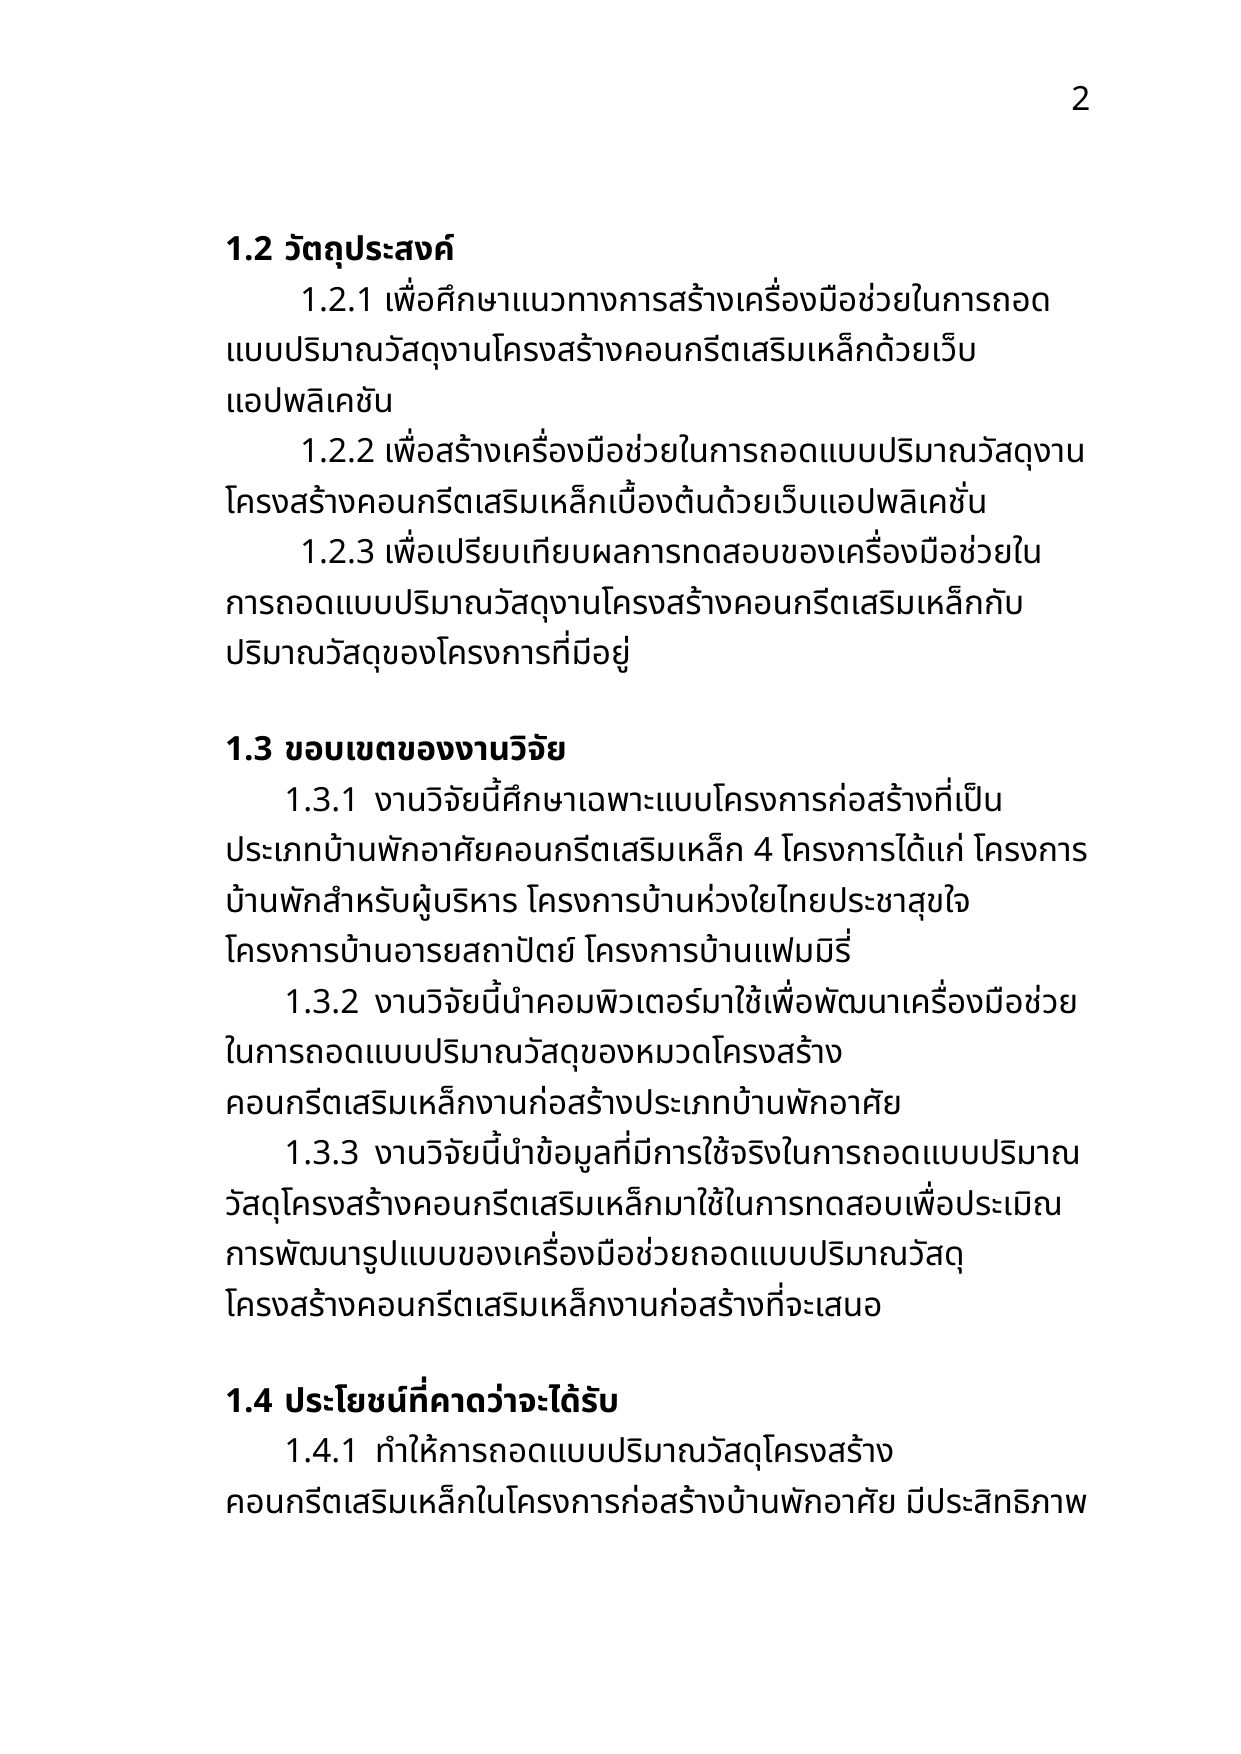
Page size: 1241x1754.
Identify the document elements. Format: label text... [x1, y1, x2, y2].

text 1.2.3 เพื่อเปรียบเทียบผลการทดสอบของเครื่องมือช่วยในการถอดแบบปริมาณวัสดุงานโครงสร้างคอนกรีตเสริมเหล็กกับปริมาณวัสดุของโครงการที่มีอยู่ [225, 528, 1090, 679]
text 1.3.1 งานวิจัยนี้ศึกษาเฉพาะแบบโครงการก่อสร้างที่เป็นประเภทบ้านพักอาศัยคอนกรีตเสริมเหล็ก 4 โครงการได้แก่ โครงการบ้านพักสำหรับผู้บริหาร โครงการบ้านห่วงใยไทยประชาสุขใจ โครงการบ้านอารยสถาปัตย์ โครงการบ้านแฟมมิรี่ [225, 776, 1090, 978]
subtitle 1.3 ขอบเขตของงานวิจัย [225, 725, 1090, 776]
text 1.3.2 งานวิจัยนี้นำคอมพิวเตอร์มาใช้เพื่อพัฒนาเครื่องมือช่วยในการถอดแบบปริมาณวัสดุของหมวดโครงสร้างคอนกรีตเสริมเหล็กงานก่อสร้างประเภทบ้านพักอาศัย [225, 978, 1090, 1129]
subtitle 1.4 ประโยชน์ที่คาดว่าจะได้รับ [225, 1376, 1090, 1427]
text 1.2.1 เพื่อศึกษาแนวทางการสร้างเครื่องมือช่วยในการถอดแบบปริมาณวัสดุงานโครงสร้างคอนกรีตเสริมเหล็กด้วยเว็บแอปพลิเคชัน [225, 276, 1090, 427]
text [225, 1427, 1090, 1528]
text 1.3.3 งานวิจัยนี้นำข้อมูลที่มีการใช้จริงในการถอดแบบปริมาณวัสดุโครงสร้างคอนกรีตเสริมเหล็กมาใช้ในการทดสอบเพื่อประเมิณการพัฒนารูปแบบของเครื่องมือช่วยถอดแบบปริมาณวัสดุโครงสร้างคอนกรีตเสริมเหล็กงานก่อสร้างที่จะเสนอ [225, 1129, 1090, 1331]
text 1.2.2 เพื่อสร้างเครื่องมือช่วยในการถอดแบบปริมาณวัสดุงานโครงสร้างคอนกรีตเสริมเหล็กเบื้องต้นด้วยเว็บแอปพลิเคชั่น [225, 427, 1090, 528]
text 1.2 วัตถุประสงค์ [225, 225, 1090, 276]
